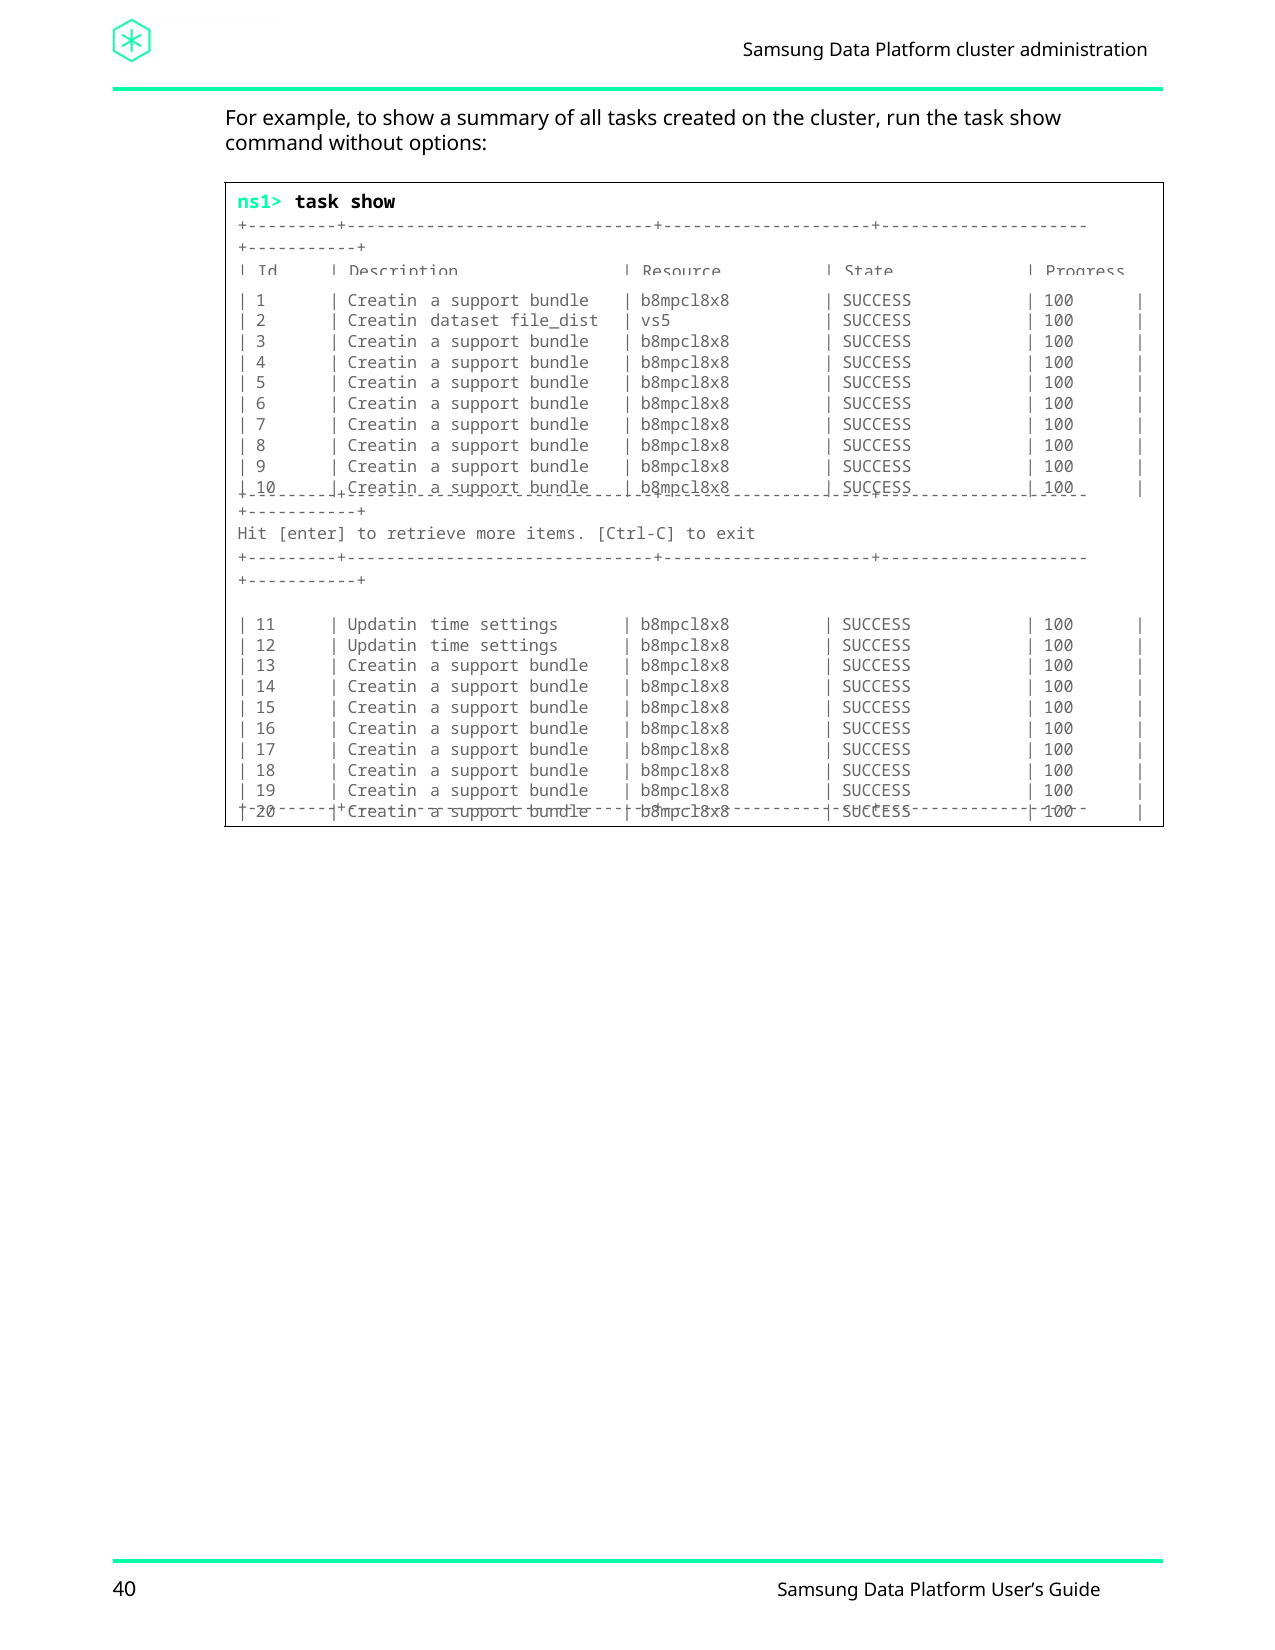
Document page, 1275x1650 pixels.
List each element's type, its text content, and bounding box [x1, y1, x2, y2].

table_cell | [301, 740, 343, 761]
table_cell SUCCESS [837, 657, 966, 678]
table_cell a support bundle [425, 478, 604, 497]
table_cell | [773, 719, 837, 740]
table_cell 100 [1039, 782, 1103, 803]
table_cell | [1103, 457, 1150, 478]
table_cell b8mpcl8x8 [636, 761, 773, 782]
table_cell SUCCESS [837, 719, 966, 740]
table_cell | [599, 657, 636, 678]
table_cell | [1103, 636, 1150, 657]
table_cell SUCCESS [838, 436, 966, 457]
table_cell 4 [251, 353, 301, 374]
table_header 100 [1039, 617, 1103, 636]
table_cell | [966, 395, 1039, 416]
table_header b8mpcl8x8 [636, 617, 773, 636]
table_header 100 [1039, 293, 1103, 311]
table_cell 6 [251, 395, 301, 416]
table_cell | [774, 416, 837, 436]
table_cell | [226, 478, 251, 497]
table_cell | [301, 332, 343, 353]
table_cell SUCCESS [837, 699, 966, 719]
table_cell | [966, 782, 1039, 803]
picture [112, 16, 287, 65]
table_cell 100 [1039, 678, 1103, 698]
table_cell 100 [1039, 803, 1103, 821]
table_cell b8mpcl8x8 [636, 803, 773, 821]
table_cell | [1103, 478, 1150, 497]
table_cell | [966, 761, 1039, 782]
table_header | [301, 293, 343, 311]
table_cell Creating [343, 699, 425, 719]
table_cell | [774, 374, 837, 395]
table_cell b8mpcl8x8 [636, 436, 773, 457]
table_cell | [604, 395, 636, 416]
table_cell dataset file_dist [425, 311, 604, 332]
table_cell 100 [1039, 311, 1103, 332]
table_cell | [301, 478, 343, 497]
table_cell | [232, 657, 251, 678]
table_cell | [226, 457, 251, 478]
table_cell 7 [251, 416, 301, 436]
table_header 1 [251, 293, 301, 311]
table_cell | [599, 782, 636, 803]
table_cell a support bundle [425, 332, 604, 353]
table_cell 2 [251, 311, 301, 332]
table_cell | [604, 374, 636, 395]
table_cell | [301, 636, 343, 657]
table_cell | [773, 678, 837, 698]
table_cell 100 [1039, 416, 1103, 436]
table_cell b8mpcl8x8 [636, 699, 773, 719]
table_cell b8mpcl8x8 [636, 332, 773, 353]
table_cell a support bundle [425, 803, 599, 821]
table_header Creating [343, 293, 425, 311]
table_cell SUCCESS [838, 478, 966, 497]
table_cell b8mpcl8x8 [636, 678, 773, 698]
table_cell | [1103, 740, 1150, 761]
table_cell | [604, 478, 636, 497]
table_cell | [1103, 678, 1150, 698]
table_cell SUCCESS [837, 761, 966, 782]
table_cell b8mpcl8x8 [636, 416, 773, 436]
table_cell | [966, 740, 1039, 761]
table_cell | [1103, 332, 1150, 353]
table_cell | [599, 803, 636, 821]
table_cell | [1103, 353, 1150, 374]
table_header | [1103, 293, 1150, 311]
table_cell a support bundle [425, 719, 599, 740]
table_cell Creating [343, 353, 425, 374]
table_cell SUCCESS [838, 332, 966, 353]
table_cell | [599, 636, 636, 657]
table_cell | [966, 416, 1039, 436]
table_cell SUCCESS [838, 416, 966, 436]
table_cell | [301, 719, 343, 740]
table_cell 15 [251, 699, 301, 719]
table_cell | [301, 457, 343, 478]
table_cell b8mpcl8x8 [636, 478, 773, 497]
table_cell | [599, 699, 636, 719]
table_cell | [966, 353, 1039, 374]
table_cell | [773, 782, 837, 803]
table_cell | [226, 416, 251, 436]
table_cell 8 [251, 436, 301, 457]
table_cell | [966, 311, 1039, 332]
table_cell SUCCESS [837, 678, 966, 698]
table_header | [301, 617, 343, 636]
table_cell 100 [1039, 699, 1103, 719]
table_cell | [301, 678, 343, 698]
table_cell 100 [1039, 395, 1103, 416]
table_cell Creating [343, 457, 425, 478]
table_cell SUCCESS [837, 636, 966, 657]
table_cell 13 [251, 657, 301, 678]
table_cell 9 [251, 457, 301, 478]
table_cell b8mpcl8x8 [636, 374, 773, 395]
table_cell | [774, 478, 837, 497]
table_cell | [966, 478, 1039, 497]
table_cell SUCCESS [837, 740, 966, 761]
table_cell | [226, 353, 251, 374]
table_cell | [773, 740, 837, 761]
table_cell a support bundle [425, 374, 604, 395]
table_cell | [966, 332, 1039, 353]
table_cell 5 [251, 374, 301, 395]
table_cell SUCCESS [838, 311, 966, 332]
table_cell | [301, 353, 343, 374]
table_cell Creating [343, 740, 425, 761]
table_cell | [604, 353, 636, 374]
table_cell vs5 [636, 311, 773, 332]
table_header SUCCESS [837, 617, 966, 636]
table_cell | [232, 761, 251, 782]
table_cell b8mpcl8x8 [636, 457, 773, 478]
table_cell Creating [343, 719, 425, 740]
table_cell | [1103, 782, 1150, 803]
table_cell | [599, 740, 636, 761]
table_cell | [232, 782, 251, 803]
table_cell 100 [1039, 436, 1103, 457]
table_cell 16 [251, 719, 301, 740]
table_cell b8mpcl8x8 [636, 740, 773, 761]
table_cell a support bundle [425, 761, 599, 782]
table_cell | [966, 678, 1039, 698]
table_cell 100 [1039, 719, 1103, 740]
table_cell | [966, 374, 1039, 395]
table_cell SUCCESS [838, 457, 966, 478]
table_cell Creating [343, 374, 425, 395]
table_cell | [599, 678, 636, 698]
table_cell | [226, 395, 251, 416]
table_header a support bundle [425, 293, 604, 311]
table_cell 100 [1039, 636, 1103, 657]
table_cell Creating [343, 761, 425, 782]
table_cell | [1103, 699, 1150, 719]
table_cell | [226, 332, 251, 353]
table_cell b8mpcl8x8 [636, 395, 773, 416]
table_cell | [966, 699, 1039, 719]
table_cell SUCCESS [838, 374, 966, 395]
table_cell 100 [1039, 478, 1103, 497]
table_cell 3 [251, 332, 301, 353]
table_header SUCCESS [838, 293, 966, 311]
table_cell 10 [251, 478, 301, 497]
table_cell | [773, 761, 837, 782]
table_cell 14 [251, 678, 301, 698]
table_cell SUCCESS [837, 803, 966, 821]
table_cell Creating [343, 416, 425, 436]
table_cell | [966, 719, 1039, 740]
table_cell Creating [343, 311, 425, 332]
table_cell Creating [343, 657, 425, 678]
table_cell 100 [1039, 353, 1103, 374]
table_cell | [773, 803, 837, 821]
table_cell | [1103, 374, 1150, 395]
table_cell 100 [1039, 740, 1103, 761]
table_cell SUCCESS [838, 353, 966, 374]
table_cell | [1103, 436, 1150, 457]
table_cell | [301, 699, 343, 719]
table_cell Creating [343, 678, 425, 698]
table_cell 18 [251, 761, 301, 782]
table_cell | [226, 436, 251, 457]
table_header 11 [251, 617, 301, 636]
table_cell | [966, 636, 1039, 657]
table_cell | [232, 699, 251, 719]
table_cell 12 [251, 636, 301, 657]
table_header | [773, 617, 837, 636]
table_cell | [226, 374, 251, 395]
table_cell b8mpcl8x8 [636, 719, 773, 740]
table_cell | [301, 311, 343, 332]
table_cell Creating [343, 803, 425, 821]
table_cell | [773, 636, 837, 657]
table_header b8mpcl8x8 [636, 293, 773, 311]
table_cell a support bundle [425, 678, 599, 698]
table_cell 20 [251, 803, 301, 821]
table_cell | [232, 678, 251, 698]
table_cell | [1103, 719, 1150, 740]
table_cell Updating [343, 636, 425, 657]
table_cell | [774, 436, 837, 457]
table_cell | [301, 761, 343, 782]
table_header | [774, 293, 837, 311]
table_cell | [301, 782, 343, 803]
table_cell a support bundle [425, 353, 604, 374]
table_cell 100 [1039, 457, 1103, 478]
table_cell | [774, 353, 837, 374]
table_cell | [599, 719, 636, 740]
table_cell | [604, 332, 636, 353]
table_cell 100 [1039, 761, 1103, 782]
table_cell | [966, 803, 1039, 821]
table_cell b8mpcl8x8 [636, 782, 773, 803]
table_cell | [966, 657, 1039, 678]
table_cell | [966, 436, 1039, 457]
table_cell | [604, 457, 636, 478]
table_cell | [774, 311, 837, 332]
table_cell 19 [251, 782, 301, 803]
table_cell 100 [1039, 657, 1103, 678]
table_header | [226, 293, 251, 311]
table_header time settings [425, 617, 599, 636]
table_cell a support bundle [425, 436, 604, 457]
table_cell a support bundle [425, 395, 604, 416]
table_header | [604, 293, 636, 311]
table_cell | [1103, 761, 1150, 782]
table_cell | [774, 457, 837, 478]
table_cell | [301, 436, 343, 457]
table_cell | [604, 311, 636, 332]
table_header | [232, 617, 251, 636]
table_cell | [1103, 803, 1150, 821]
table_cell | [301, 395, 343, 416]
table_cell | [301, 803, 343, 821]
table_header | [966, 293, 1039, 311]
table_cell | [604, 436, 636, 457]
table_cell b8mpcl8x8 [636, 657, 773, 678]
table_cell | [774, 395, 837, 416]
table_cell | [232, 719, 251, 740]
table_cell | [232, 740, 251, 761]
table_header Updating [343, 617, 425, 636]
table_cell Creating [343, 332, 425, 353]
table_cell | [773, 699, 837, 719]
table_cell 100 [1039, 374, 1103, 395]
table_cell | [301, 374, 343, 395]
table_cell b8mpcl8x8 [636, 353, 773, 374]
table_cell Creating [343, 436, 425, 457]
table_cell | [966, 457, 1039, 478]
table_cell | [301, 657, 343, 678]
table_cell SUCCESS [837, 782, 966, 803]
table_cell a support bundle [425, 457, 604, 478]
table_header | [966, 617, 1039, 636]
table_cell a support bundle [425, 657, 599, 678]
table_cell a support bundle [425, 416, 604, 436]
table_cell 100 [1039, 332, 1103, 353]
table_cell | [226, 311, 251, 332]
table_cell | [1103, 416, 1150, 436]
table_cell | [773, 657, 837, 678]
table_cell time settings [425, 636, 599, 657]
table_cell 17 [251, 740, 301, 761]
table_cell SUCCESS [838, 395, 966, 416]
table_cell | [301, 416, 343, 436]
table_cell Creating [343, 478, 425, 497]
table_header | [1103, 617, 1150, 636]
table_cell a support bundle [425, 699, 599, 719]
table_cell Creating [343, 782, 425, 803]
table_cell | [604, 416, 636, 436]
table_cell a support bundle [425, 782, 599, 803]
table_cell | [232, 636, 251, 657]
table_cell Creating [343, 395, 425, 416]
text For example, to show a summary of all tasks created on the cluster, run the task show command without options: [225, 105, 1156, 155]
table_cell | [1103, 311, 1150, 332]
table_cell | [599, 761, 636, 782]
table_cell | [1103, 657, 1150, 678]
table_cell a support bundle [425, 740, 599, 761]
table_cell b8mpcl8x8 [636, 636, 773, 657]
table_cell | [774, 332, 837, 353]
table_header | [599, 617, 636, 636]
table_cell | [1103, 395, 1150, 416]
